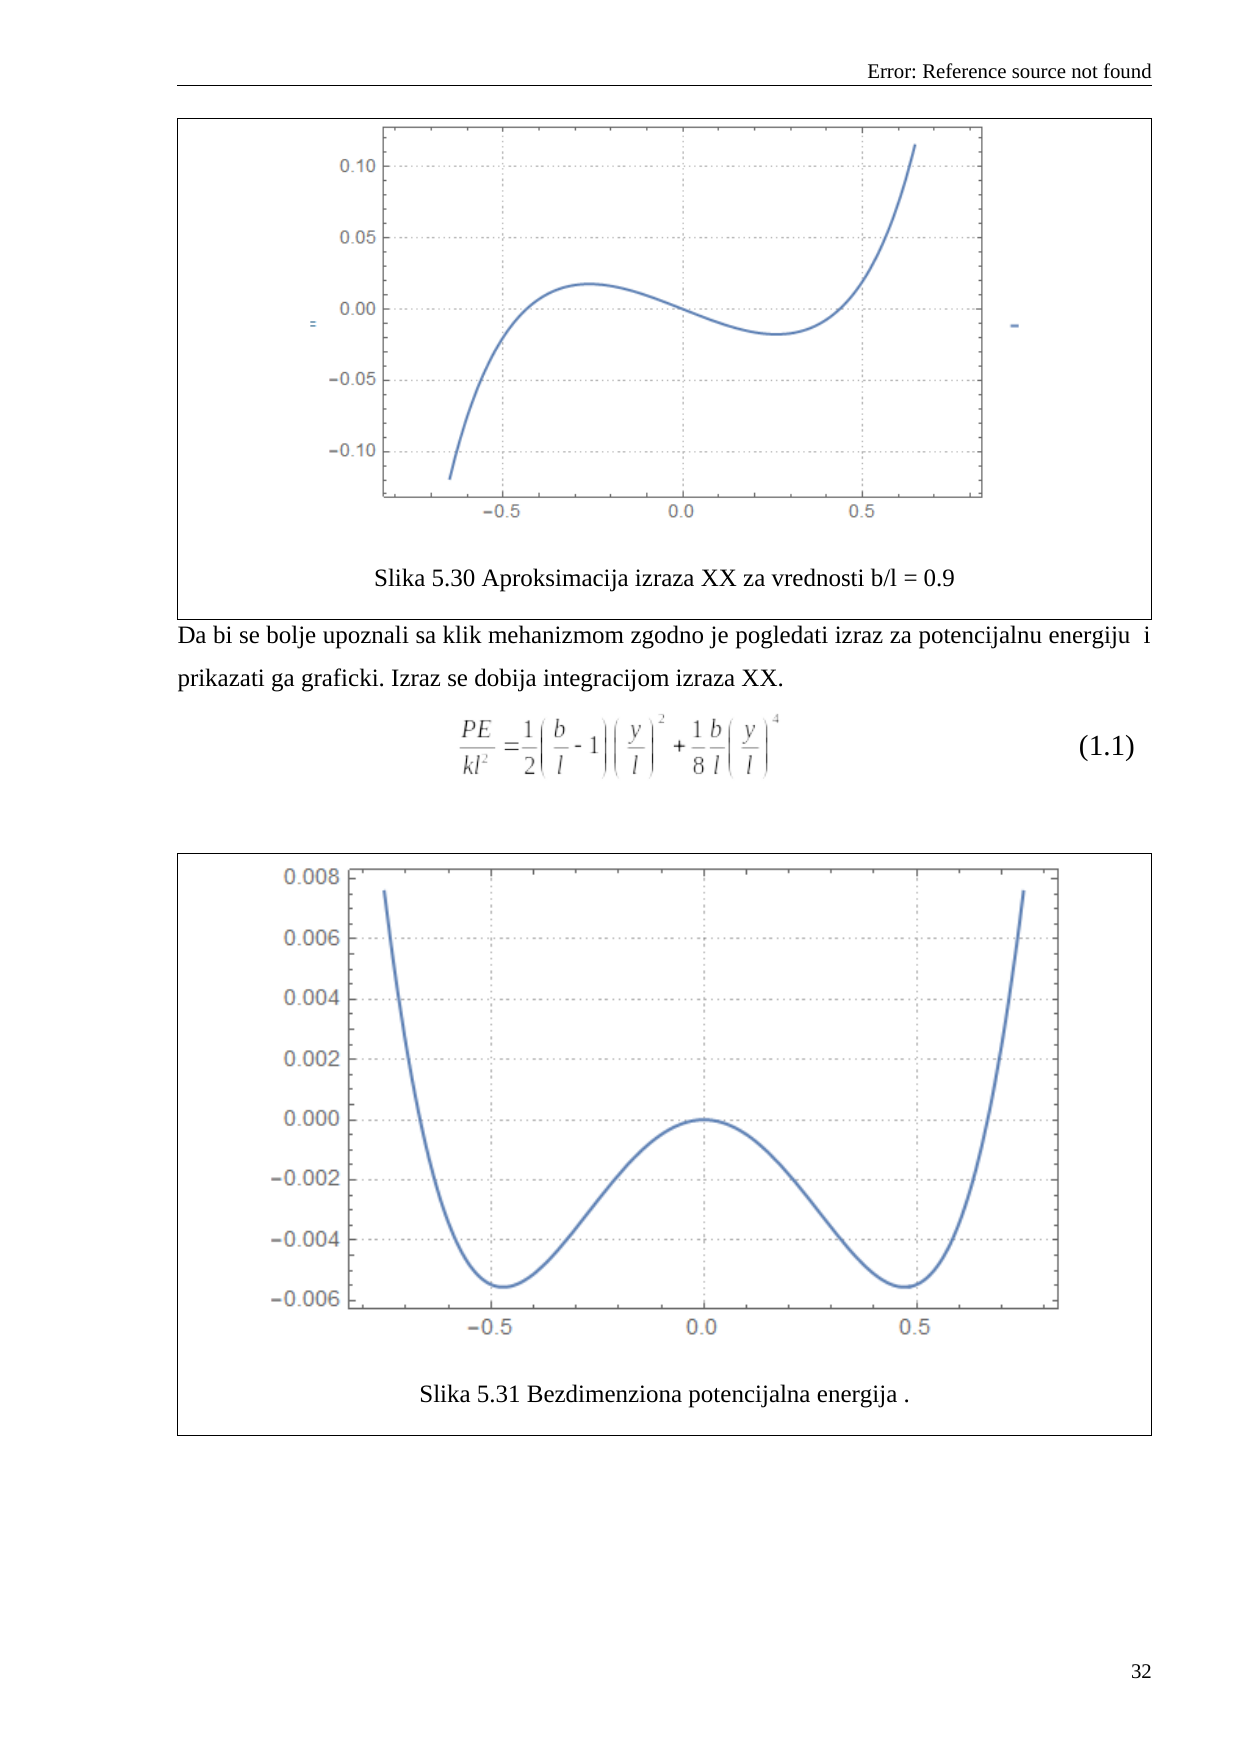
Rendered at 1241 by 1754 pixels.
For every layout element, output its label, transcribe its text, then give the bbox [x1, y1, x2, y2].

table_header [177, 706, 1063, 810]
picture [259, 854, 1070, 1341]
text Da bi se bolje upoznali sa klik mehanizmom zgodno je pogledati izraz za potencijalnu energiju i prikazati ga graficki. Izraz se dobija integracijom izraza XX. [177, 620, 1152, 692]
picture [310, 119, 1019, 524]
